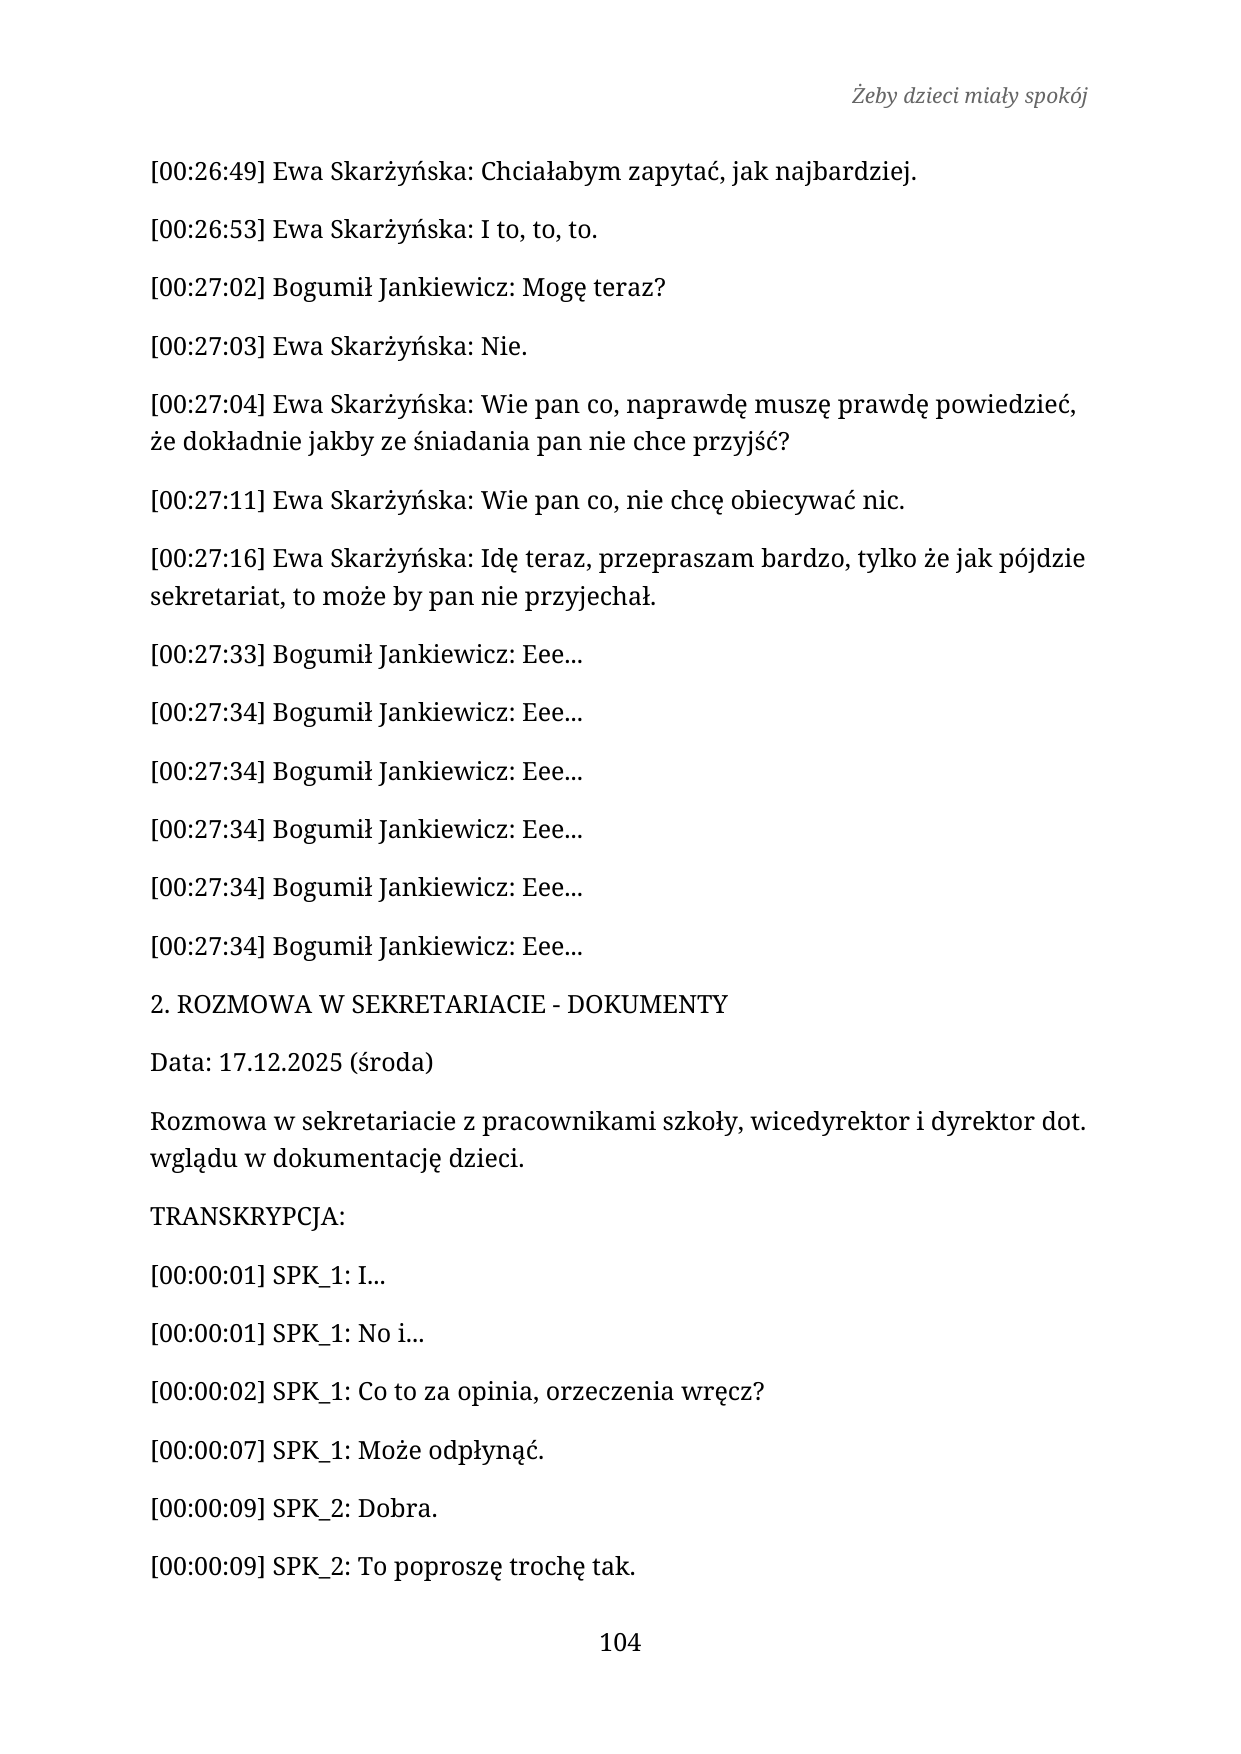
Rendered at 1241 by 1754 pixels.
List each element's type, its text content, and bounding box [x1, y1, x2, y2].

text [00:27:04] Ewa Skarżyńska: Wie pan co, naprawdę muszę prawdę powiedzieć, że dokładnie jakby ze śniadania pan nie chce przyjść? [150, 383, 1090, 458]
text [00:27:16] Ewa Skarżyńska: Idę teraz, przepraszam bardzo, tylko że jak pójdzie sekretariat, to może by pan nie przyjechał. [150, 537, 1090, 612]
text [00:26:49] Ewa Skarżyńska: Chciałabym zapytać, jak najbardziej. [150, 150, 1090, 187]
text [00:00:07] SPK_1: Może odpłynąć. [150, 1429, 1090, 1467]
text [00:00:01] SPK_1: I... [150, 1254, 1090, 1292]
text [00:00:01] SPK_1: No i... [150, 1312, 1090, 1350]
text [00:27:34] Bogumił Jankiewicz: Eee... [150, 867, 1090, 904]
text [00:27:34] Bogumił Jankiewicz: Eee... [150, 692, 1090, 729]
text [00:27:03] Ewa Skarżyńska: Nie. [150, 325, 1090, 362]
text [00:00:09] SPK_2: Dobra. [150, 1487, 1090, 1525]
text [00:00:09] SPK_2: To poproszę trochę tak. [150, 1546, 1090, 1583]
text 2. ROZMOWA W SEKRETARIACIE - DOKUMENTY [150, 983, 1090, 1021]
text TRANSKRYPCJA: [150, 1196, 1090, 1233]
text [00:27:11] Ewa Skarżyńska: Wie pan co, nie chcę obiecywać nic. [150, 479, 1090, 517]
text [00:26:53] Ewa Skarżyńska: I to, to, to. [150, 208, 1090, 246]
text [00:00:02] SPK_1: Co to za opinia, orzeczenia wręcz? [150, 1371, 1090, 1408]
text [00:27:34] Bogumił Jankiewicz: Eee... [150, 808, 1090, 846]
text [00:27:02] Bogumił Jankiewicz: Mogę teraz? [150, 267, 1090, 304]
text [00:27:33] Bogumił Jankiewicz: Eee... [150, 633, 1090, 671]
text Data: 17.12.2025 (środa) [150, 1042, 1090, 1079]
text [00:27:34] Bogumił Jankiewicz: Eee... [150, 750, 1090, 787]
text Rozmowa w sekretariacie z pracownikami szkoły, wicedyrektor i dyrektor dot. wglądu w dokumentację dzieci. [150, 1100, 1090, 1175]
text [00:27:34] Bogumił Jankiewicz: Eee... [150, 925, 1090, 962]
